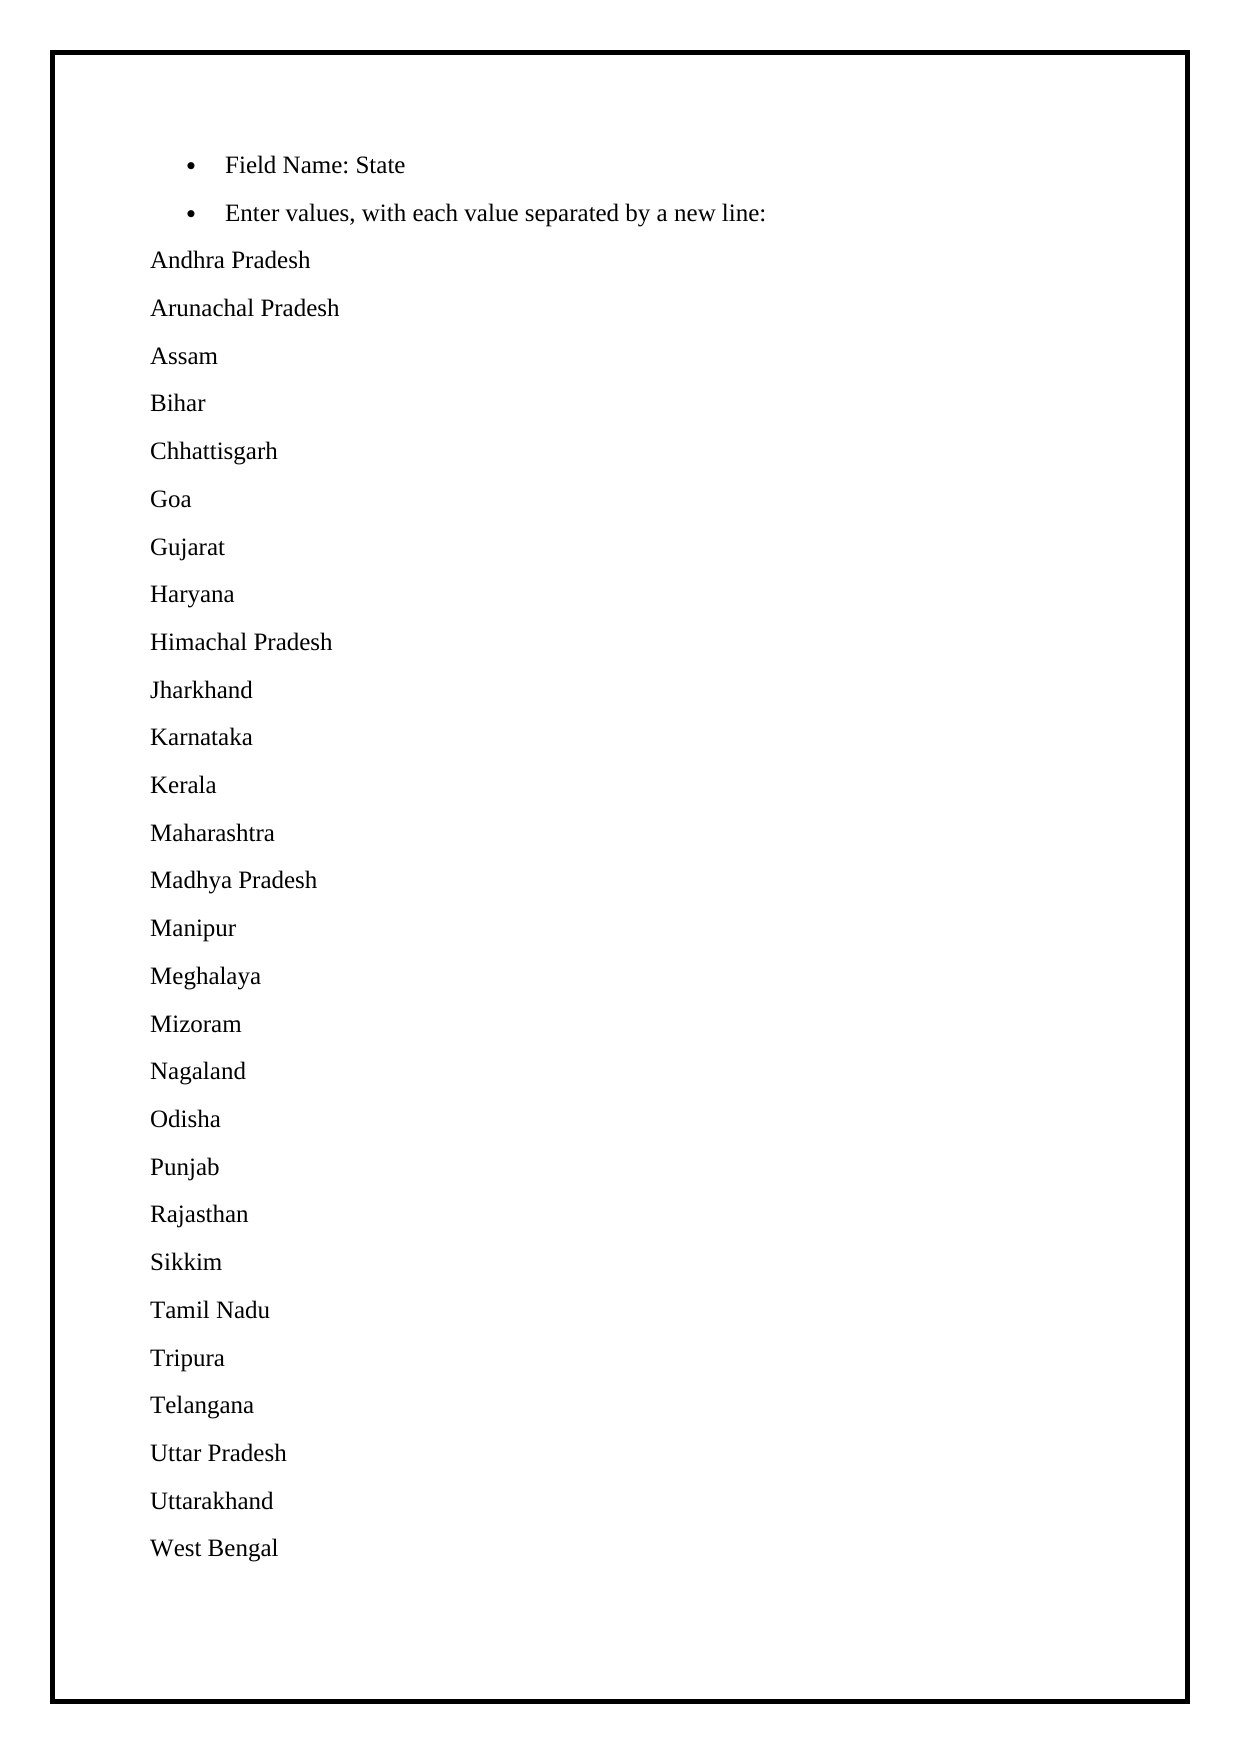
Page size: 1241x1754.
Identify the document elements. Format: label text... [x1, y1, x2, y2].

text Rajasthan [150, 1199, 1090, 1228]
text Nagaland [150, 1056, 1090, 1085]
text Jharkhand [150, 675, 1090, 703]
text Gujarat [150, 532, 1090, 560]
text Himachal Pradesh [150, 627, 1090, 656]
text Karnataka [150, 722, 1090, 751]
list Enter values, with each value separated by a new line: [187, 198, 1090, 226]
text Arunachal Pradesh [150, 293, 1090, 322]
text Assam [150, 341, 1090, 369]
text Tamil Nadu [150, 1295, 1090, 1324]
text Tripura [150, 1343, 1090, 1371]
text Punjab [150, 1152, 1090, 1181]
text Telangana [150, 1390, 1090, 1419]
text Madhya Pradesh [150, 866, 1090, 894]
list Field Name: State [187, 150, 1090, 179]
text Uttarakhand [150, 1486, 1090, 1514]
text Chhattisgarh [150, 436, 1090, 465]
text Manipur [150, 913, 1090, 942]
text Odisha [150, 1104, 1090, 1133]
text Maharashtra [150, 818, 1090, 847]
text Andhra Pradesh [150, 245, 1090, 274]
text Bihar [150, 388, 1090, 417]
text Kerala [150, 770, 1090, 799]
text Mizoram [150, 1009, 1090, 1037]
text Goa [150, 484, 1090, 513]
text Meghalaya [150, 961, 1090, 990]
text Uttar Pradesh [150, 1438, 1090, 1467]
text Haryana [150, 579, 1090, 608]
text Sikkim [150, 1247, 1090, 1276]
text West Bengal [150, 1533, 1090, 1562]
